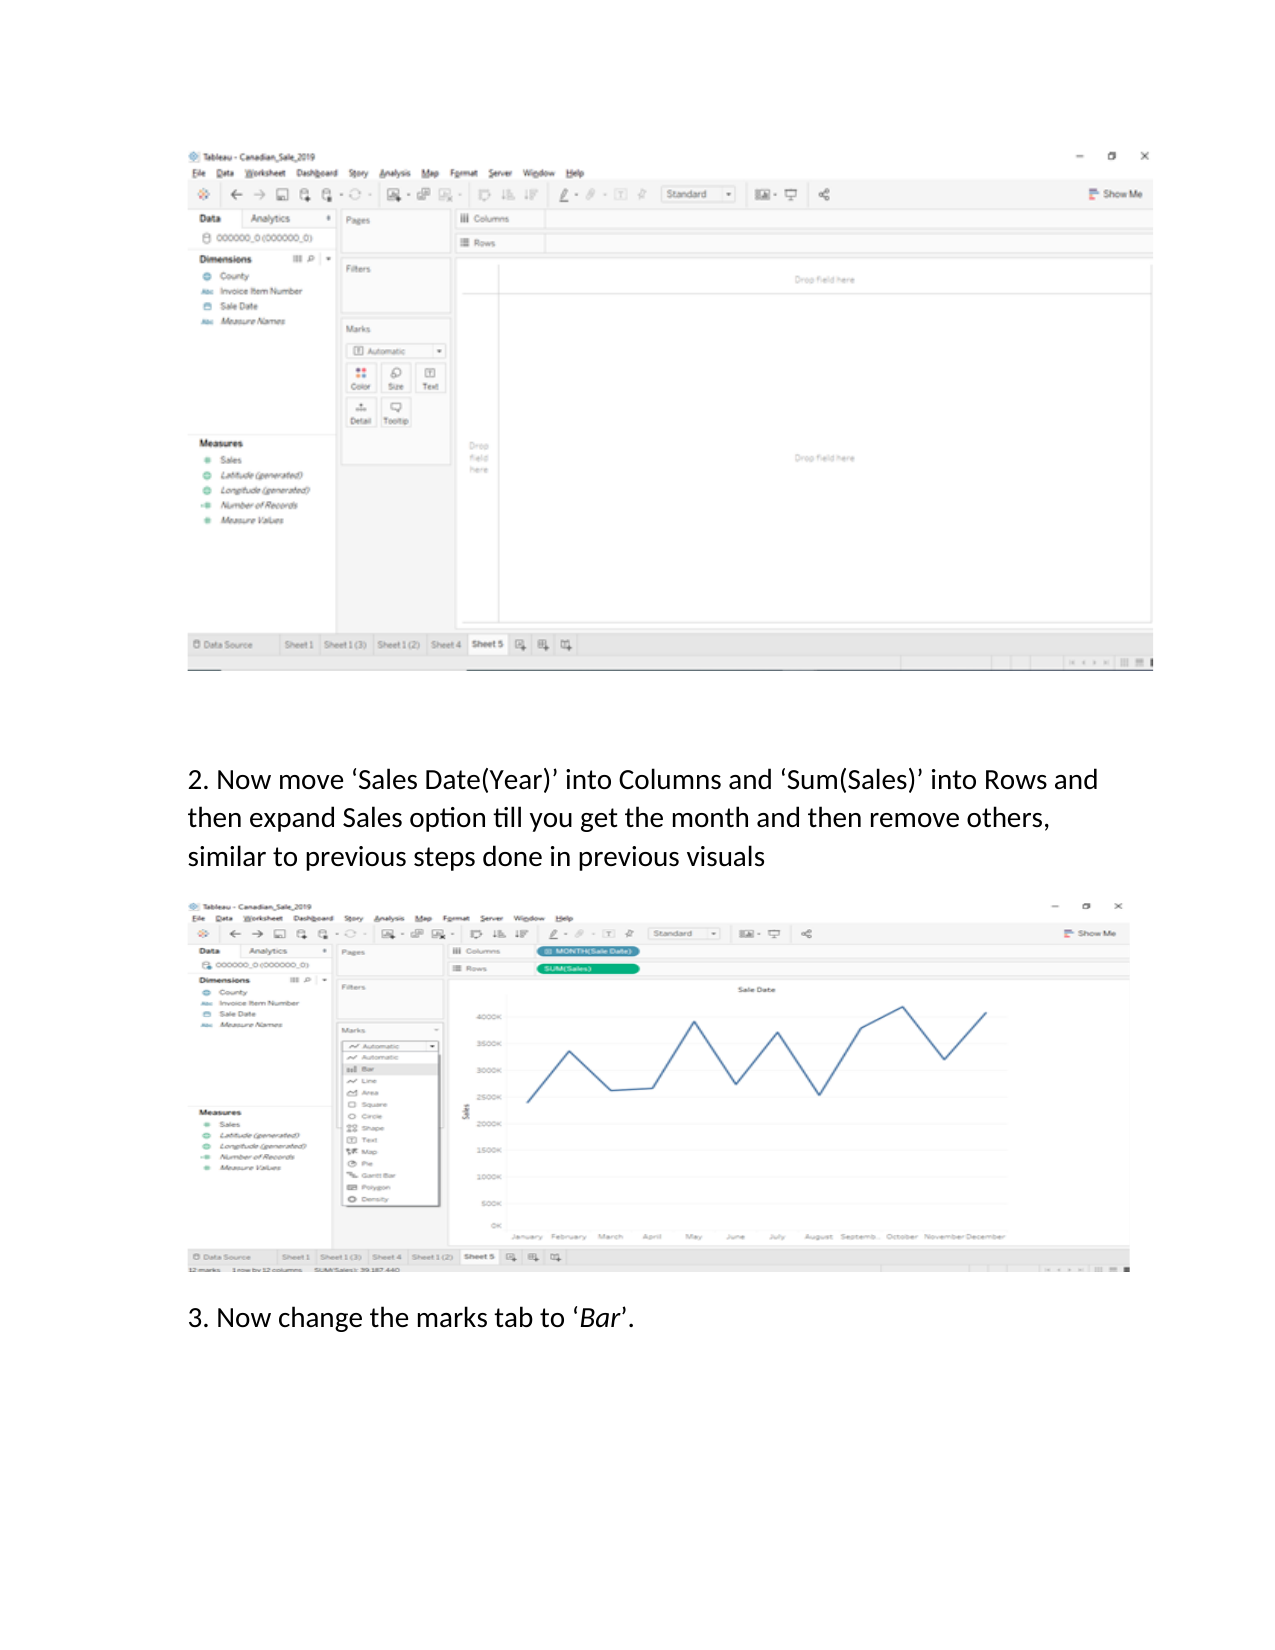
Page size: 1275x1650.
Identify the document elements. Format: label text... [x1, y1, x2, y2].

text 2. Now move ‘Sales Date(Year)’ into Columns and ‘Sum(Sales)’ into Rows and then expand Sales option till you get the month and then remove others, similar to previous steps done in previous visuals [187, 761, 1125, 873]
picture [187, 150, 1154, 671]
picture [187, 901, 1130, 1272]
text 3. Now change the marks tab to ‘Bar’. [187, 1299, 1125, 1334]
